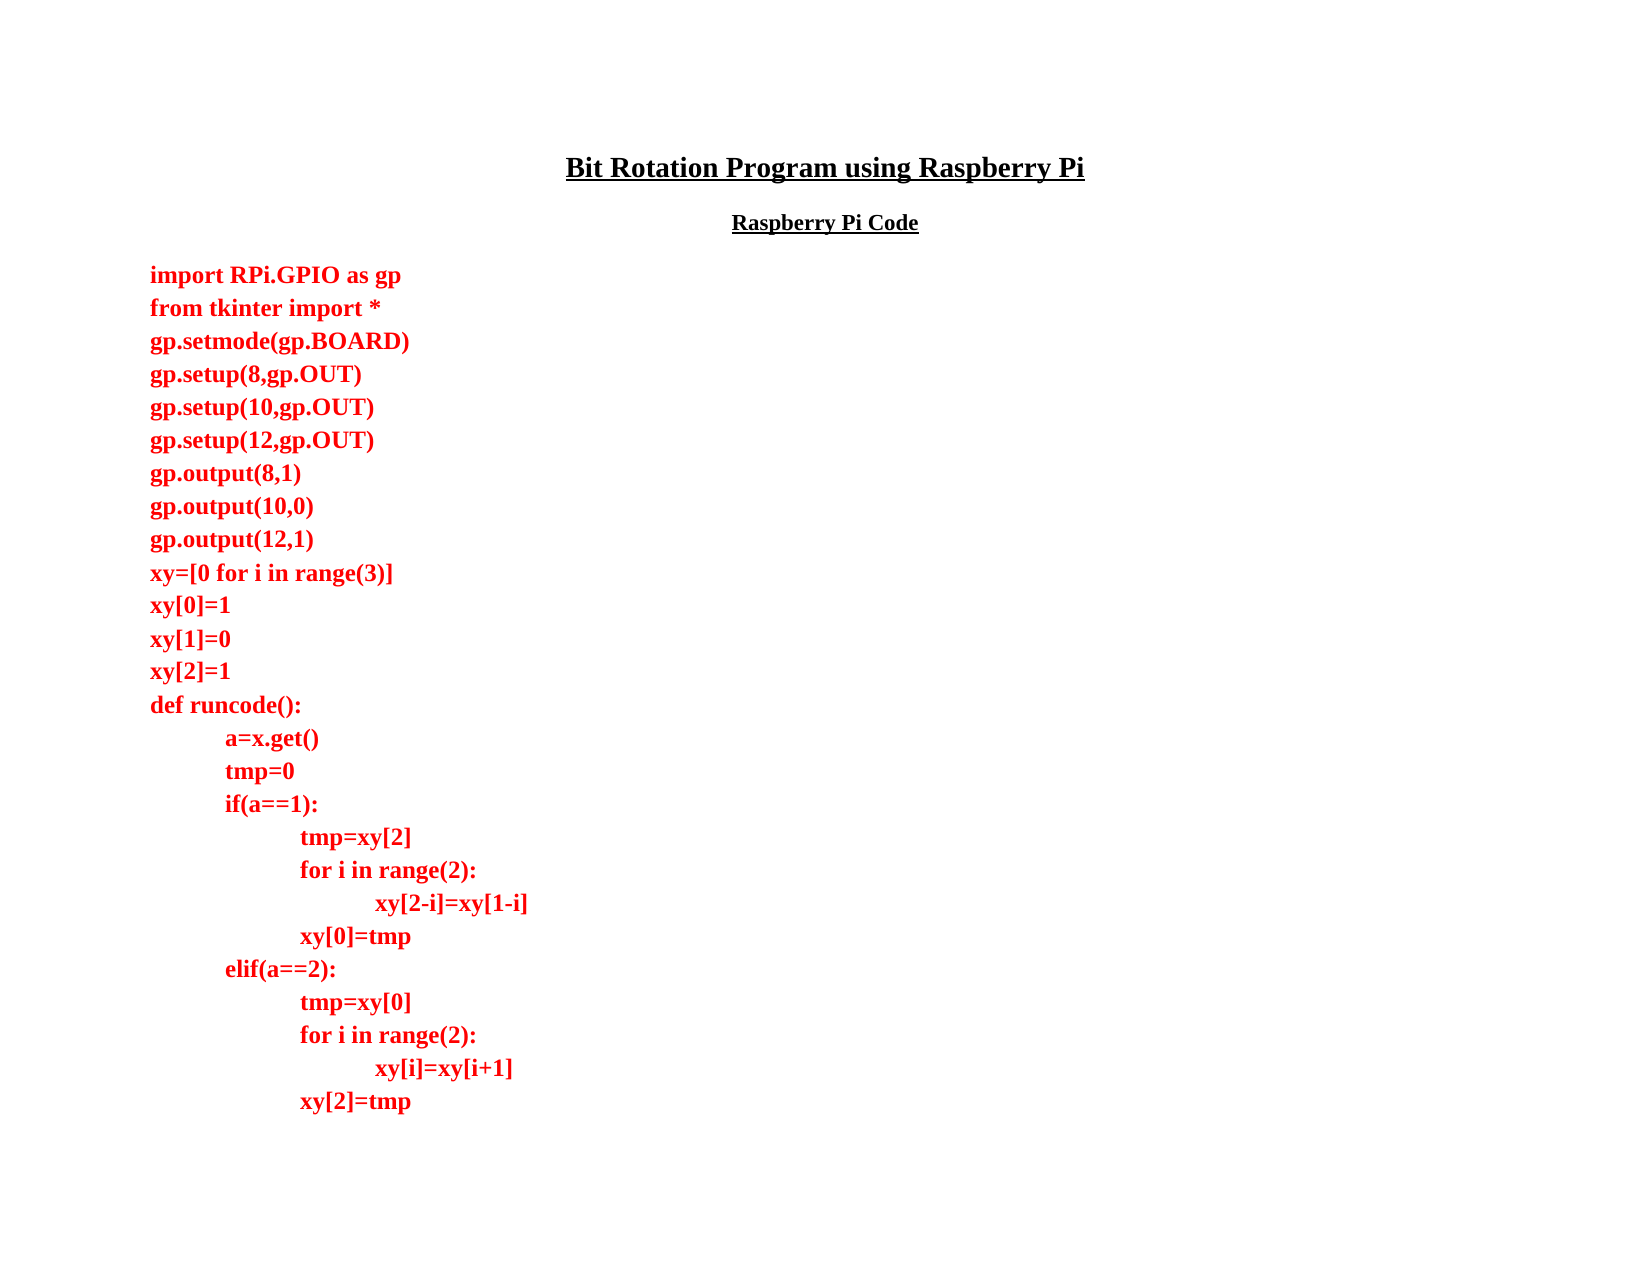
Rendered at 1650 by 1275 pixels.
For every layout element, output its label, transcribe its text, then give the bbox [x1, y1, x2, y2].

text gp.setup(10,gp.OUT) [150, 392, 1500, 421]
text elif(a==2): [150, 954, 1500, 983]
text a=x.get() [150, 723, 1500, 751]
text xy[i]=xy[i+1] [150, 1053, 1500, 1082]
text tmp=xy[0] [150, 987, 1500, 1016]
text gp.setmode(gp.BOARD) [150, 326, 1500, 355]
text gp.setup(12,gp.OUT) [150, 426, 1500, 454]
text xy[2-i]=xy[1-i] [150, 888, 1500, 917]
text xy[0]=1 [150, 591, 1500, 619]
text tmp=xy[2] [150, 822, 1500, 851]
text for i in range(2): [150, 1020, 1500, 1049]
text xy[2]=1 [150, 657, 1500, 685]
text xy=[0 for i in range(3)] [150, 558, 1500, 586]
text gp.setup(8,gp.OUT) [150, 359, 1500, 388]
text if(a==1): [150, 789, 1500, 817]
text gp.output(12,1) [150, 524, 1500, 553]
text xy[2]=tmp [150, 1086, 1500, 1115]
text import RPi.GPIO as gp [150, 260, 1500, 289]
text Raspberry Pi Code [150, 209, 1500, 236]
text gp.output(10,0) [150, 492, 1500, 520]
text xy[0]=tmp [150, 921, 1500, 949]
text Bit Rotation Program using Raspberry Pi [150, 150, 1500, 183]
text from tkinter import * [150, 293, 1500, 322]
text for i in range(2): [150, 855, 1500, 883]
text xy[1]=0 [150, 624, 1500, 652]
text tmp=0 [150, 756, 1500, 784]
text gp.output(8,1) [150, 458, 1500, 487]
text def runcode(): [150, 690, 1500, 718]
